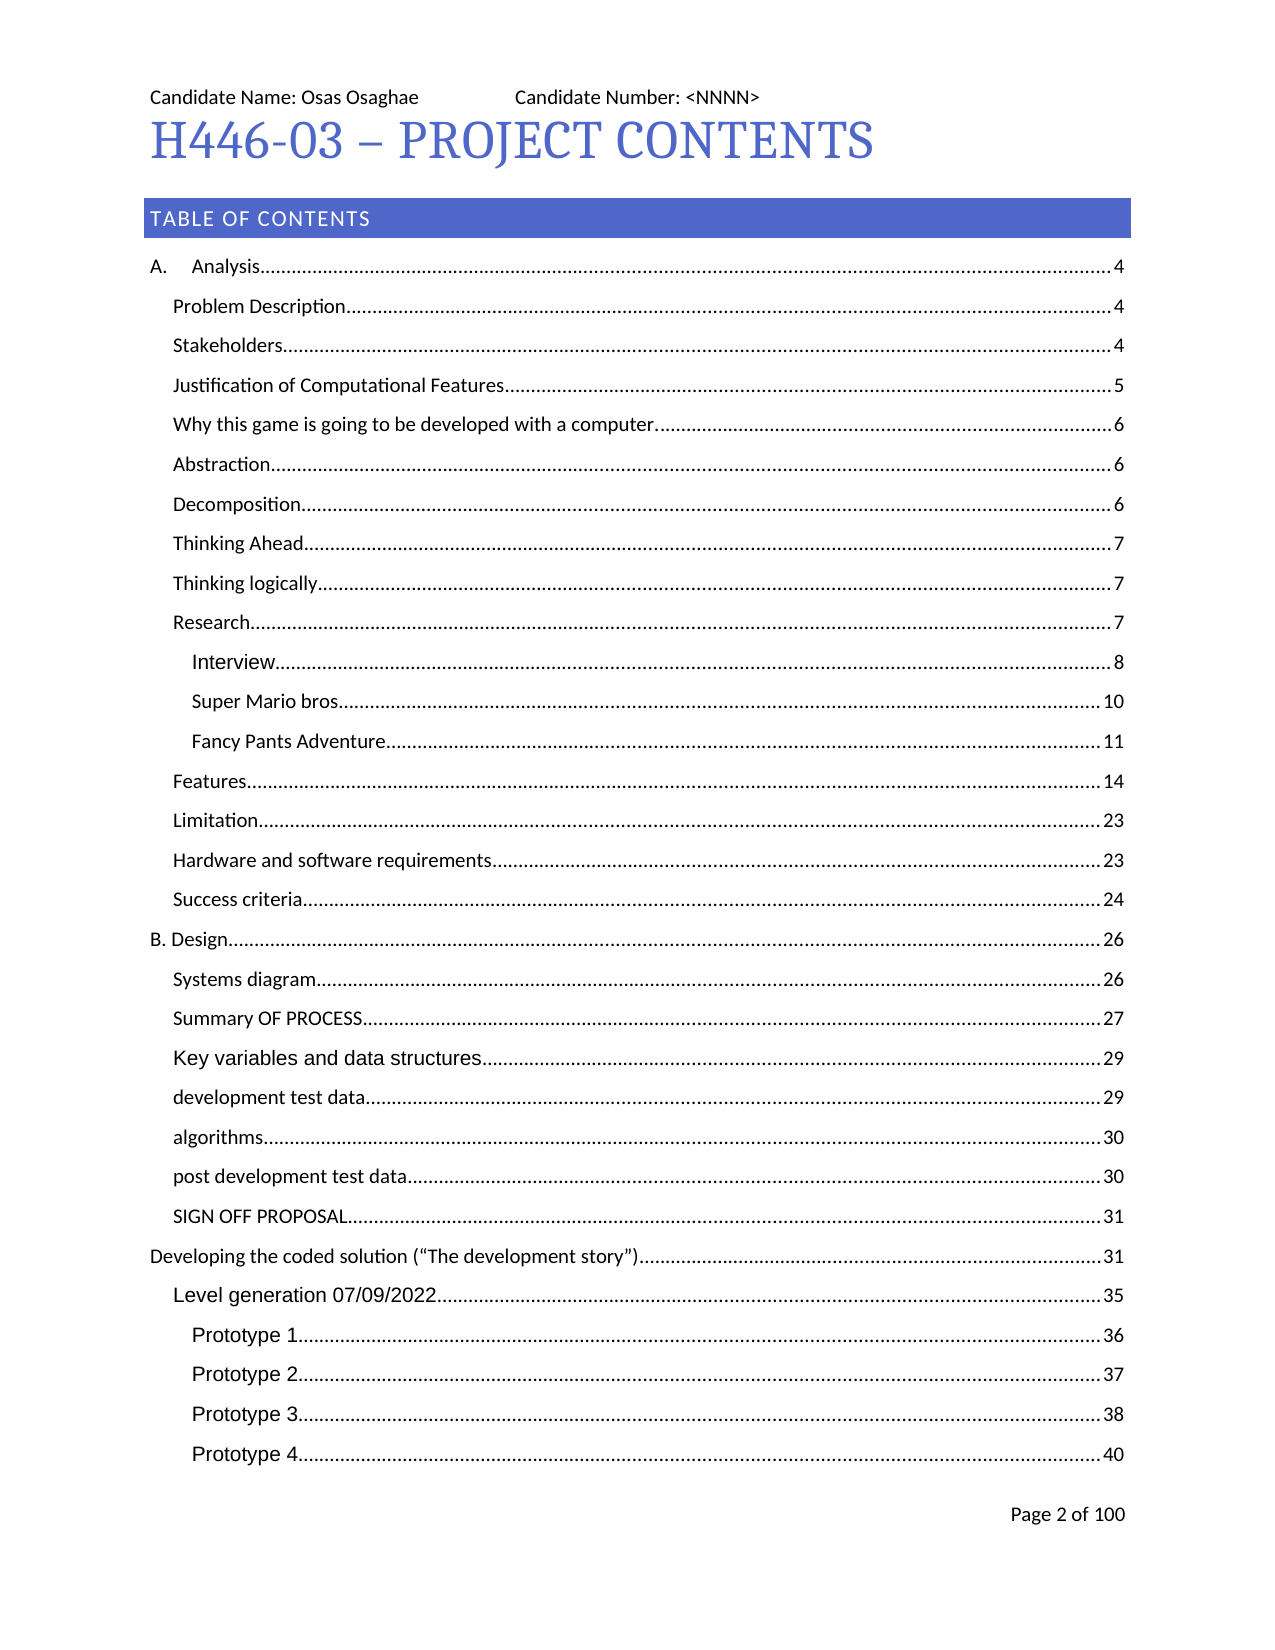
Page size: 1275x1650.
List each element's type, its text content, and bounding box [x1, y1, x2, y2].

title H446-03 – Project CONTENTS [150, 109, 1125, 172]
